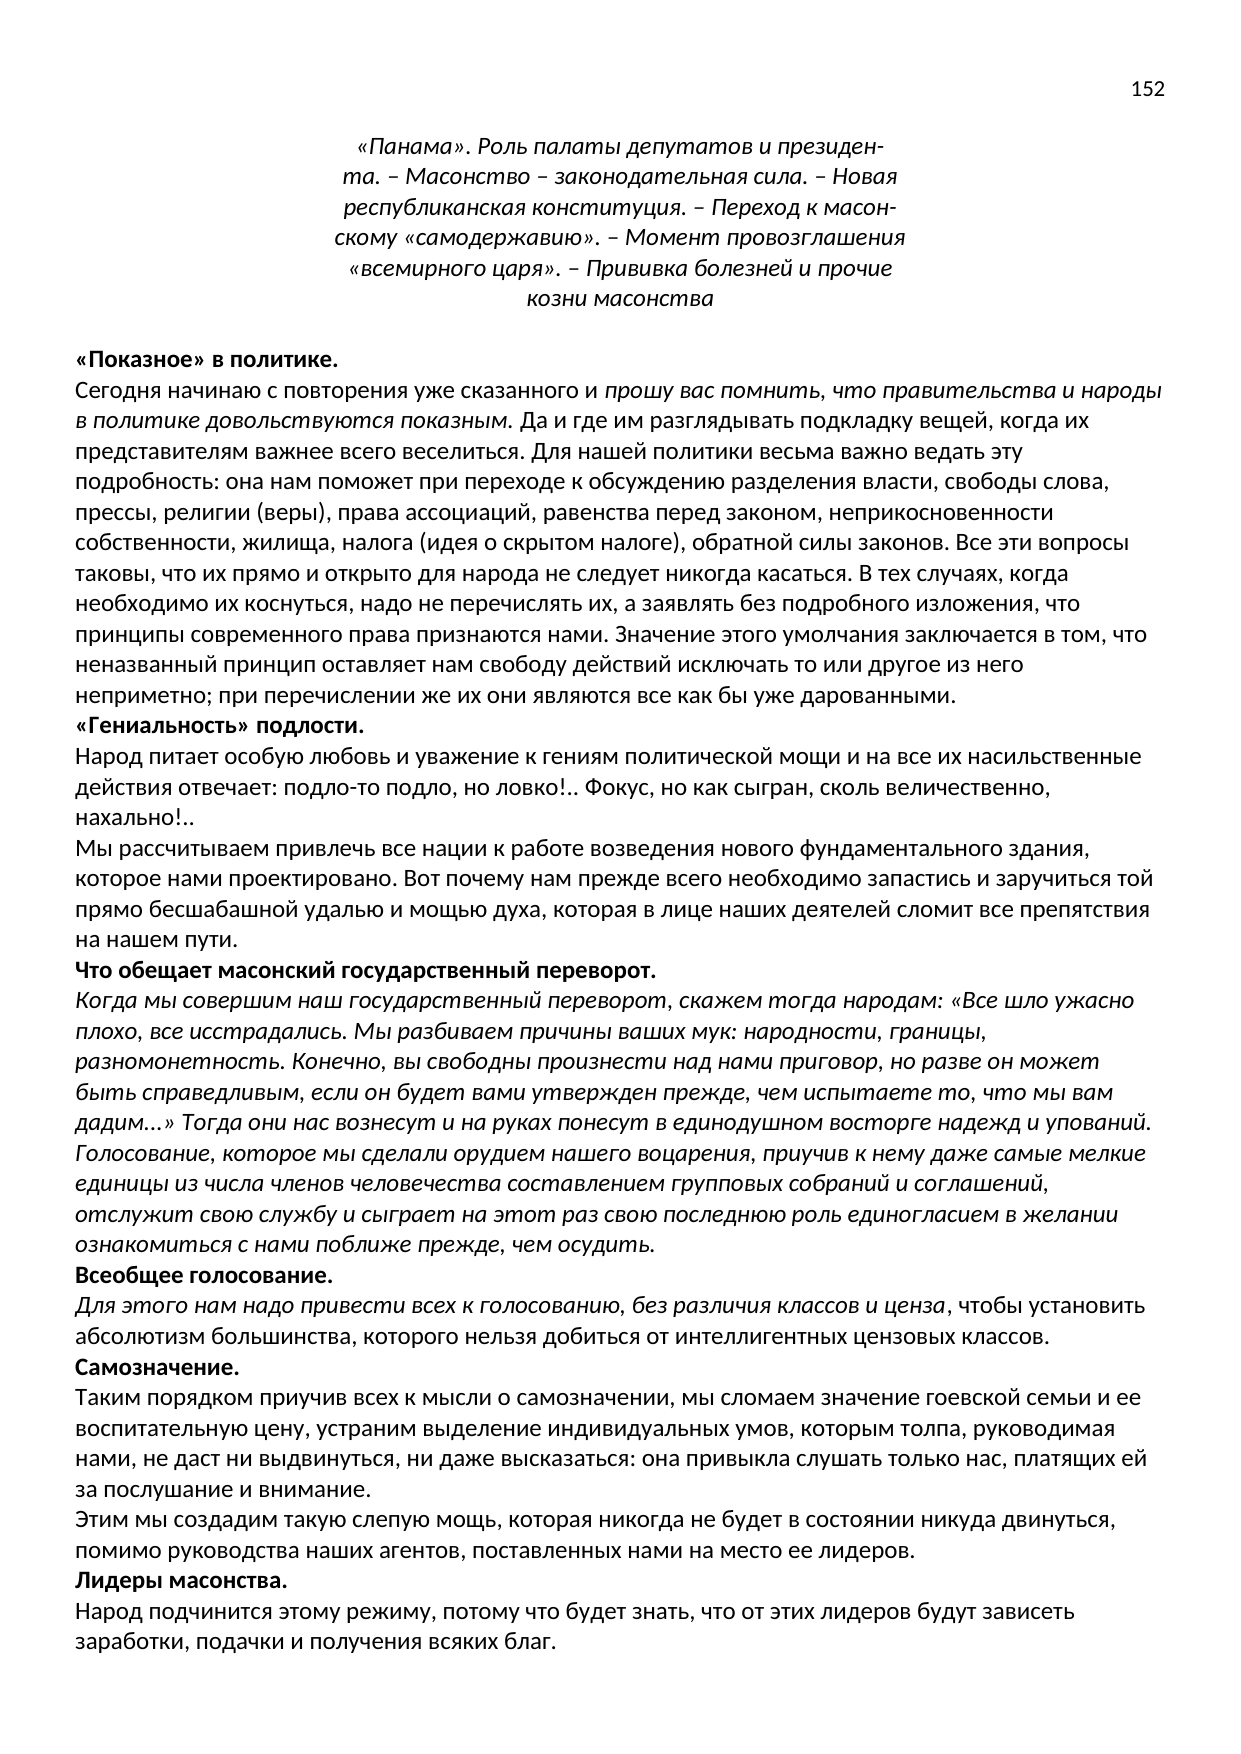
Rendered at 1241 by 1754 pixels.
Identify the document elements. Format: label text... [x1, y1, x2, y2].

text Всеобщее голосование. [75, 1259, 1165, 1289]
text Самозначение. [75, 1351, 1165, 1381]
text та. – Масонство – законодательная сила. – Новая [75, 160, 1165, 191]
text Народ подчинится этому режиму, потому что будет знать, что от этих лидеров будут зависеть заработки, подачки и получения всяких благ. [75, 1595, 1165, 1656]
text «всемирного царя». – Прививка болезней и прочие [75, 252, 1165, 282]
text Сегодня начинаю с повторения уже сказанного и прошу вас помнить, что правительства и народы в политике довольствуются показным. Да и где им разглядывать подкладку вещей, когда их представителям важнее всего веселиться. Для нашей политики весьма важно ведать эту подробность: она нам поможет при переходе к обсуждению разделения власти, свободы слова, прессы, религии (веры), права ассоциаций, равенства перед законом, неприкосновенности собственности, жилища, налога (идея о скрытом налоге), обратной силы законов. Все эти вопросы таковы, что их прямо и открыто для народа не следует никогда касаться. В тех случаях, когда необходимо их коснуться, надо не перечислять их, а заявлять без подробного изложения, что принципы современного права признаются нами. Значение этого умолчания заключается в том, что неназванный принцип оставляет нам свободу действий исключать то или другое из него неприметно; при перечислении же их они являются все как бы уже дарованными. [75, 374, 1165, 710]
text Таким порядком приучив всех к мысли о самозначении, мы сломаем значение гоевской семьи и ее воспитательную цену, устраним выделение индивидуальных умов, которым толпа, руководимая нами, не даст ни выдвинуться, ни даже высказаться: она привыкла слушать только нас, платящих ей за послушание и внимание. [75, 1381, 1165, 1503]
text Что обещает масонский государственный переворот. [75, 954, 1165, 984]
text Народ питает особую любовь и уважение к гениям политической мощи и на все их насильственные действия отвечает: подло-то подло, но ловко!.. Фокус, но как сыгран, сколь величественно, нахально!.. [75, 740, 1165, 832]
text «Показное» в политике. [75, 343, 1165, 374]
text Когда мы совершим наш государственный переворот, скажем тогда народам: «Все шло ужасно плохо, все исстрадались. Мы разбиваем причины ваших мук: народности, границы, разномонетность. Конечно, вы свободны произнести над нами приговор, но разве он может быть справедливым, если он будет вами утвержден прежде, чем испытаете то, что мы вам дадим...» Тогда они нас вознесут и на руках понесут в единодушном восторге надежд и упований. Голосование, которое мы сделали орудием нашего воцарения, приучив к нему даже самые мелкие единицы из числа членов человечества составлением групповых собраний и соглашений, отслужит свою службу и сыграет на этот раз свою последнюю роль единогласием в желании ознакомиться с нами поближе прежде, чем осудить. [75, 984, 1165, 1259]
text Для этого нам надо привести всех к голосованию, без различия классов и ценза, чтобы установить абсолютизм большинства, которого нельзя добиться от интеллигентных цензовых классов. [75, 1289, 1165, 1351]
text республиканская конституция. – Переход к масон- [75, 191, 1165, 221]
text «Гениальность» подлости. [75, 710, 1165, 740]
text скому «самодержавию». – Момент провозглашения [75, 221, 1165, 252]
text Этим мы создадим такую слепую мощь, которая никогда не будет в состоянии никуда двинуться, помимо руководства наших агентов, поставленных нами на место ее лидеров. [75, 1503, 1165, 1564]
text Мы рассчитываем привлечь все нации к работе возведения нового фундаментального здания, которое нами проектировано. Вот почему нам прежде всего необходимо запастись и заручиться той прямо бесшабашной удалью и мощью духа, которая в лице наших деятелей сломит все препятствия на нашем пути. [75, 832, 1165, 954]
text козни масонства [75, 282, 1165, 313]
text Лидеры масонства. [75, 1564, 1165, 1595]
text «Панама». Роль палаты депутатов и президен- [75, 130, 1165, 160]
